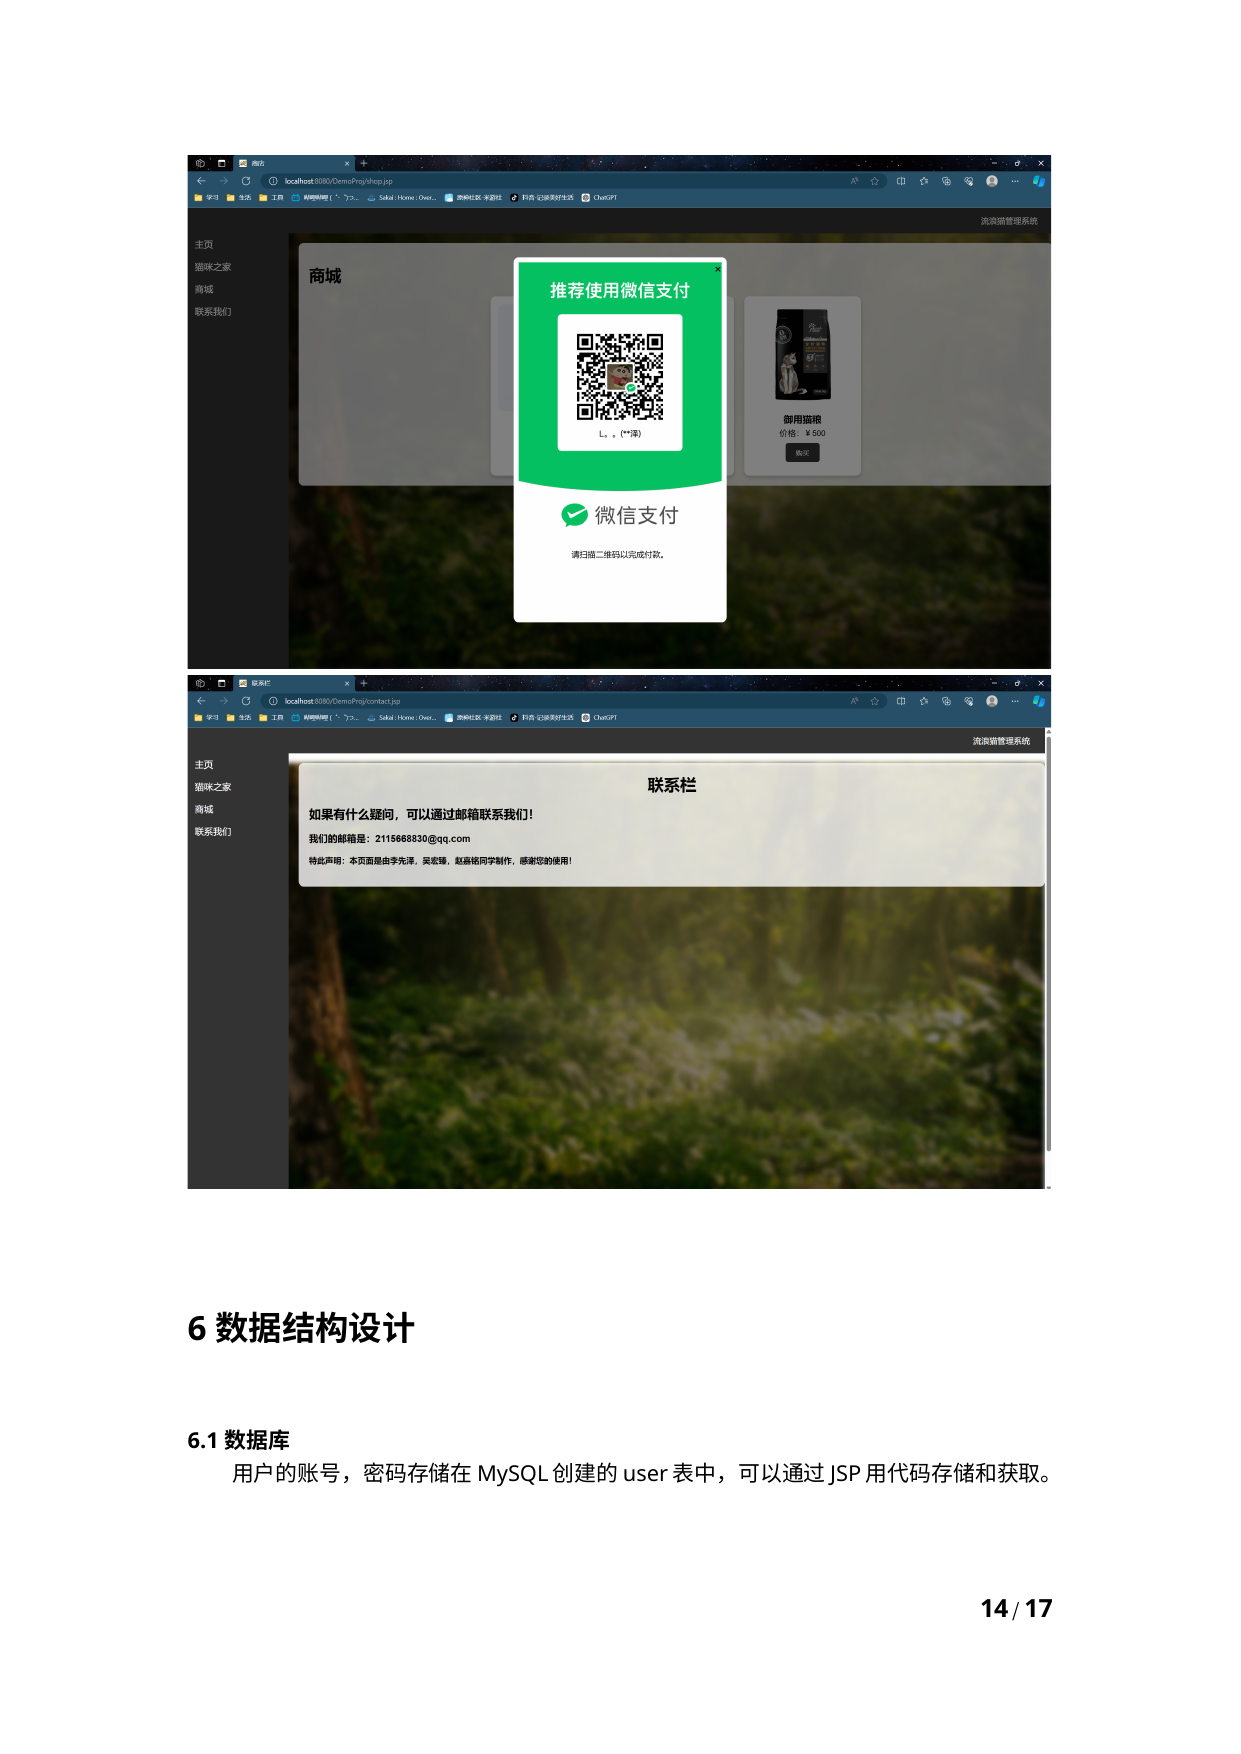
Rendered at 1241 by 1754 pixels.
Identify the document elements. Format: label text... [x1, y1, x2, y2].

text 用户的账号，密码存储在MySQL创建的user表中，可以通过JSP用代码存储和获取。 [187, 1456, 1053, 1488]
picture [187, 675, 1052, 1189]
picture [187, 155, 1052, 669]
text 6 数据结构设计 [187, 1293, 1053, 1358]
text 6.1 数据库 [187, 1423, 1053, 1456]
